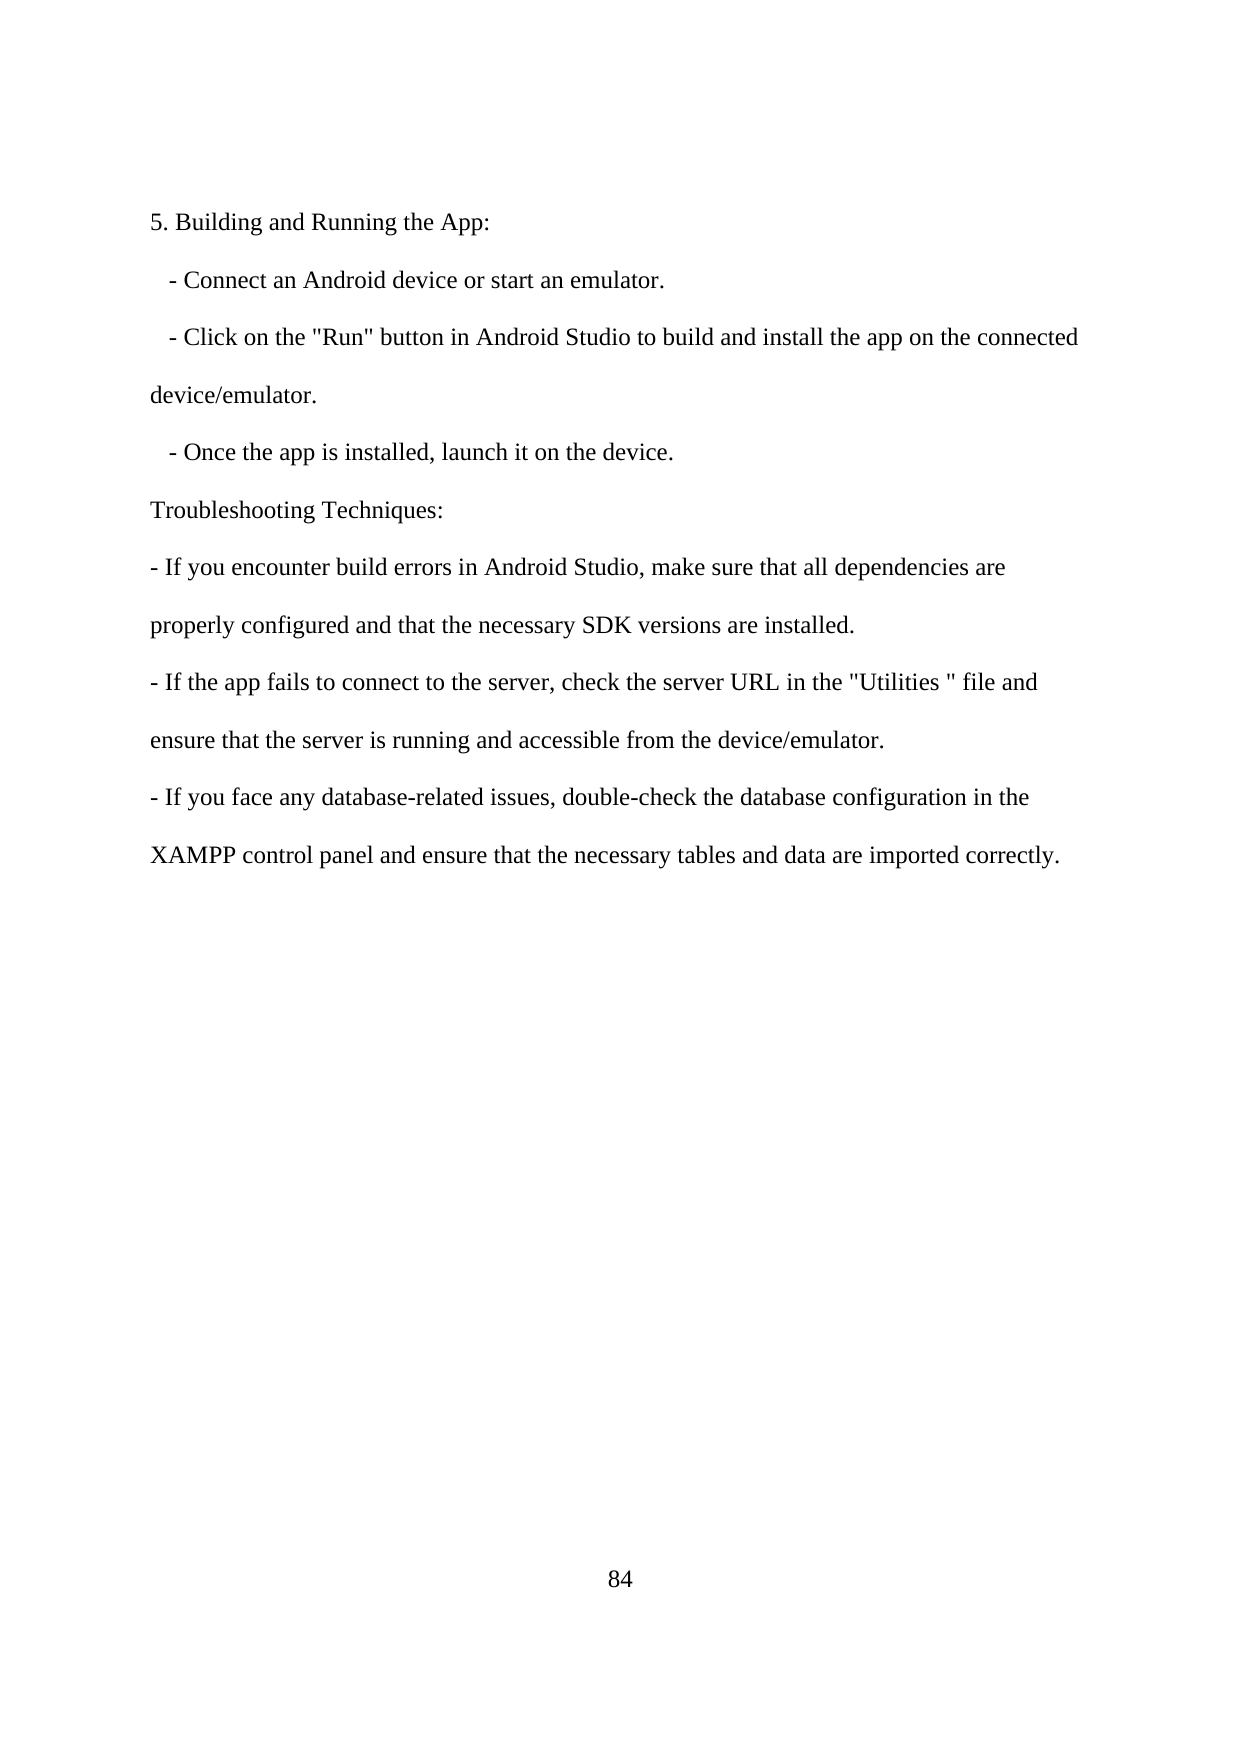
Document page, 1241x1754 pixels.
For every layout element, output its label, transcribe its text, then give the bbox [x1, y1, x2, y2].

text - If you face any database-related issues, double-check the database configuration in the XAMPP control panel and ensure that the necessary tables and data are imported correctly. [150, 782, 1090, 869]
text - Click on the "Run" button in Android Studio to build and install the app on the connected device/emulator. [150, 322, 1090, 409]
text - If you encounter build errors in Android Studio, make sure that all dependencies are properly configured and that the necessary SDK versions are installed. [150, 552, 1090, 639]
text 5. Building and Running the App: [150, 207, 1090, 236]
text Troubleshooting Techniques: [150, 495, 1090, 524]
text - Connect an Android device or start an emulator. [150, 265, 1090, 294]
text - If the app fails to connect to the server, check the server URL in the "Utilities " file and ensure that the server is running and accessible from the device/emulator. [150, 667, 1090, 754]
text - Once the app is installed, launch it on the device. [150, 437, 1090, 466]
